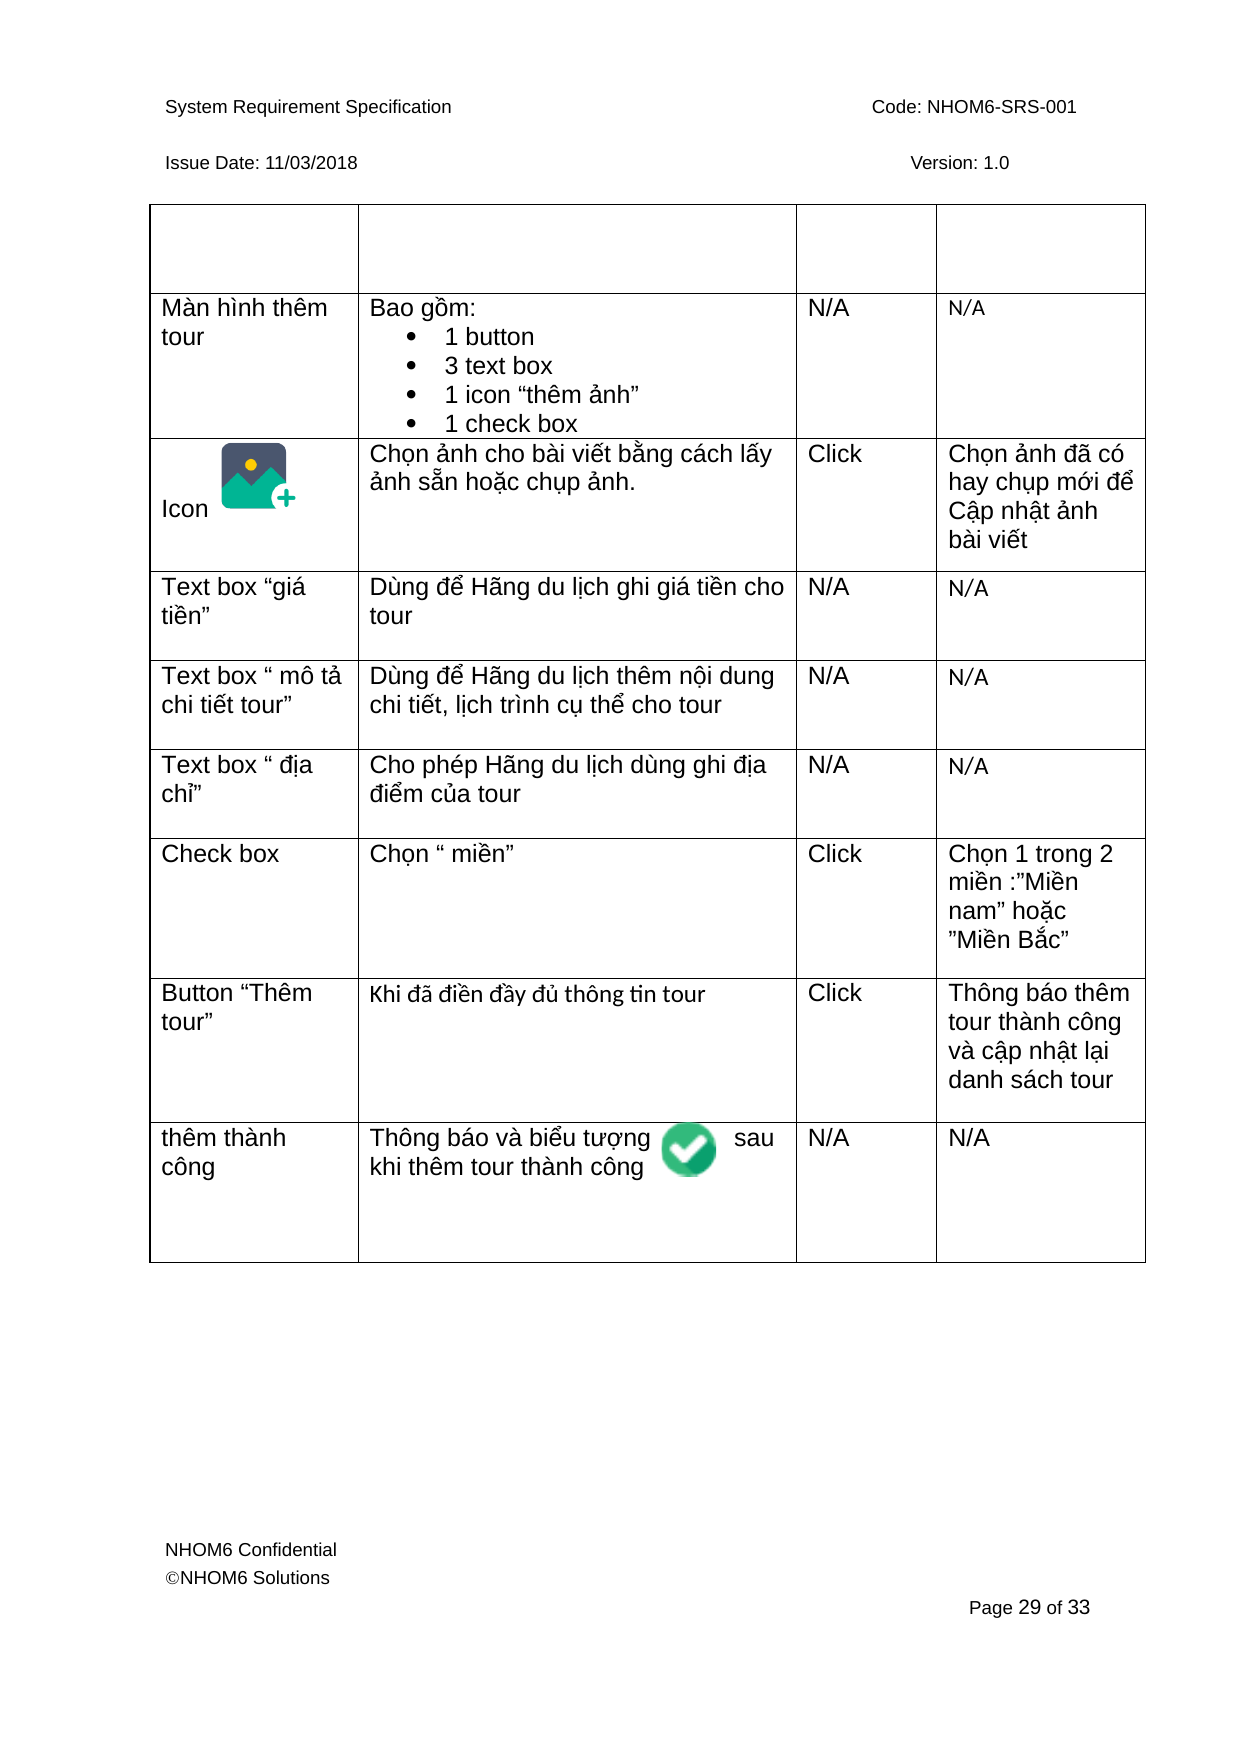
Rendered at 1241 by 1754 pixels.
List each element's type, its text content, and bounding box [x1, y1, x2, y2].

table_cell Icon [151, 439, 358, 571]
table_cell N/A [797, 1123, 936, 1262]
table_cell Chọn ảnh cho bài viết bằng cách lấy ảnh sẵn hoặc chụp ảnh. [359, 439, 796, 571]
table_cell N/A [797, 661, 936, 749]
table_cell Thông báo và biểu tượng sau khi thêm tour thành công [359, 1123, 796, 1262]
table_cell Cho phép Hãng du lịch dùng ghi địa điểm của tour [359, 750, 796, 837]
table_cell N/A [937, 1123, 1145, 1262]
table_cell [797, 205, 936, 292]
picture [221, 438, 301, 517]
table_cell Button “Thêm tour” [151, 979, 358, 1122]
table_cell N/A [937, 750, 1145, 837]
table_cell N/A [937, 572, 1145, 660]
table_cell Text box “giá tiền” [151, 572, 358, 660]
table_cell Thông báo thêm tour thành công và cập nhật lại danh sách tour [937, 979, 1145, 1122]
table_cell Chọn 1 trong 2 miền :”Miền nam” hoặc ”Miền Bắc” [937, 839, 1145, 977]
picture [661, 1122, 717, 1177]
table_cell Chọn ảnh đã có hay chụp mới để Cập nhật ảnh bài viết [937, 439, 1145, 571]
table_cell Màn hình thêm tour [151, 294, 358, 438]
table_cell Click [797, 979, 936, 1122]
table_cell Check box [151, 839, 358, 977]
table_cell thêm thành công [151, 1123, 358, 1262]
table_cell N/A [797, 750, 936, 837]
table_cell [937, 205, 1145, 292]
table_cell Bao gồm: 1 button 3 text box 1 icon “thêm ảnh” 1 check box [359, 294, 796, 438]
table_cell [151, 205, 358, 292]
table_cell N/A [797, 294, 936, 438]
table_cell Click [797, 439, 936, 571]
table_cell N/A [937, 661, 1145, 749]
table_cell Dùng để Hãng du lịch thêm nội dung chi tiết, lịch trình cụ thể cho tour [359, 661, 796, 749]
table_cell Chọn “ miền” [359, 839, 796, 977]
table_cell Khi đã điền đầy đủ thông tin tour [359, 979, 796, 1122]
table_cell Text box “ mô tả chi tiết tour” [151, 661, 358, 749]
table_cell N/A [937, 294, 1145, 438]
table_cell N/A [797, 572, 936, 660]
table_cell Dùng để Hãng du lịch ghi giá tiền cho tour [359, 572, 796, 660]
table_cell [359, 205, 796, 292]
table_cell Text box “ địa chỉ” [151, 750, 358, 837]
table_cell Click [797, 839, 936, 977]
